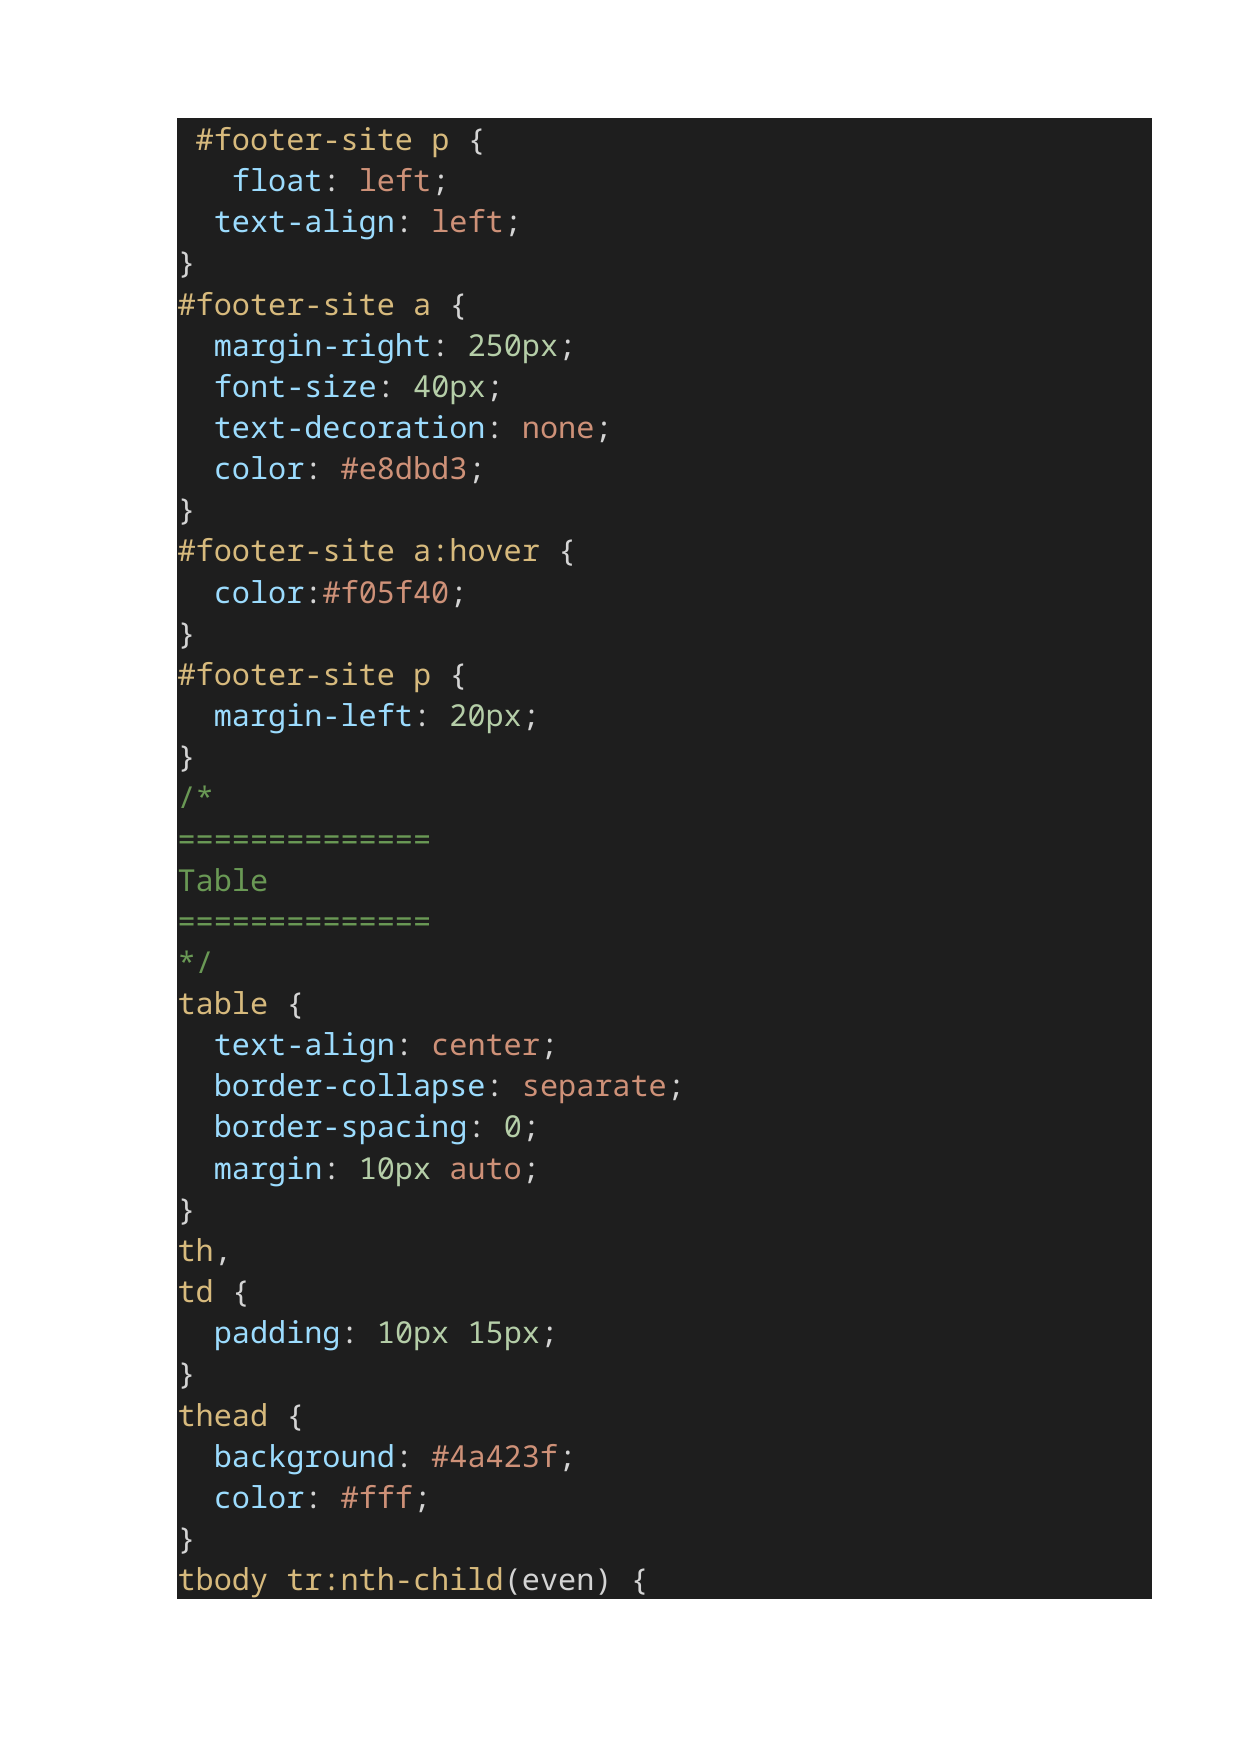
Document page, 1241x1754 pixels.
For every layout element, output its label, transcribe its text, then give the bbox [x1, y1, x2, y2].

text /* [177, 776, 1152, 818]
text color: #e8dbd3; [177, 447, 1152, 488]
text } [177, 242, 1152, 283]
text } [177, 488, 1152, 529]
text text-decoration: none; [177, 406, 1152, 447]
text color: #fff; [177, 1476, 1152, 1517]
text } [177, 1352, 1152, 1394]
text background: #4a423f; [177, 1435, 1152, 1476]
text font-size: 40px; [177, 365, 1152, 406]
text #footer-site p { [177, 118, 1152, 159]
text text-align: left; [177, 200, 1152, 242]
text margin-left: 20px; [177, 694, 1152, 735]
text padding: 10px 15px; [177, 1311, 1152, 1352]
text } [177, 1188, 1152, 1229]
text } [177, 1517, 1152, 1558]
text } [177, 735, 1152, 776]
text margin: 10px auto; [177, 1147, 1152, 1188]
text Table [177, 859, 1152, 900]
text #footer-site p { [177, 653, 1152, 694]
text border-collapse: separate; [177, 1064, 1152, 1106]
text } [177, 612, 1152, 653]
text th, [177, 1229, 1152, 1270]
text ============== [177, 900, 1152, 941]
text thead { [177, 1394, 1152, 1435]
text td { [177, 1270, 1152, 1311]
text margin-right: 250px; [177, 324, 1152, 365]
text */ [177, 941, 1152, 982]
text text-align: center; [177, 1023, 1152, 1064]
text ============== [177, 818, 1152, 859]
text #footer-site a { [177, 283, 1152, 324]
text #footer-site a:hover { [177, 529, 1152, 571]
text tbody tr:nth-child(even) { [177, 1558, 1152, 1599]
text float: left; [177, 159, 1152, 200]
text table { [177, 982, 1152, 1023]
text border-spacing: 0; [177, 1106, 1152, 1147]
text color:#f05f40; [177, 571, 1152, 612]
